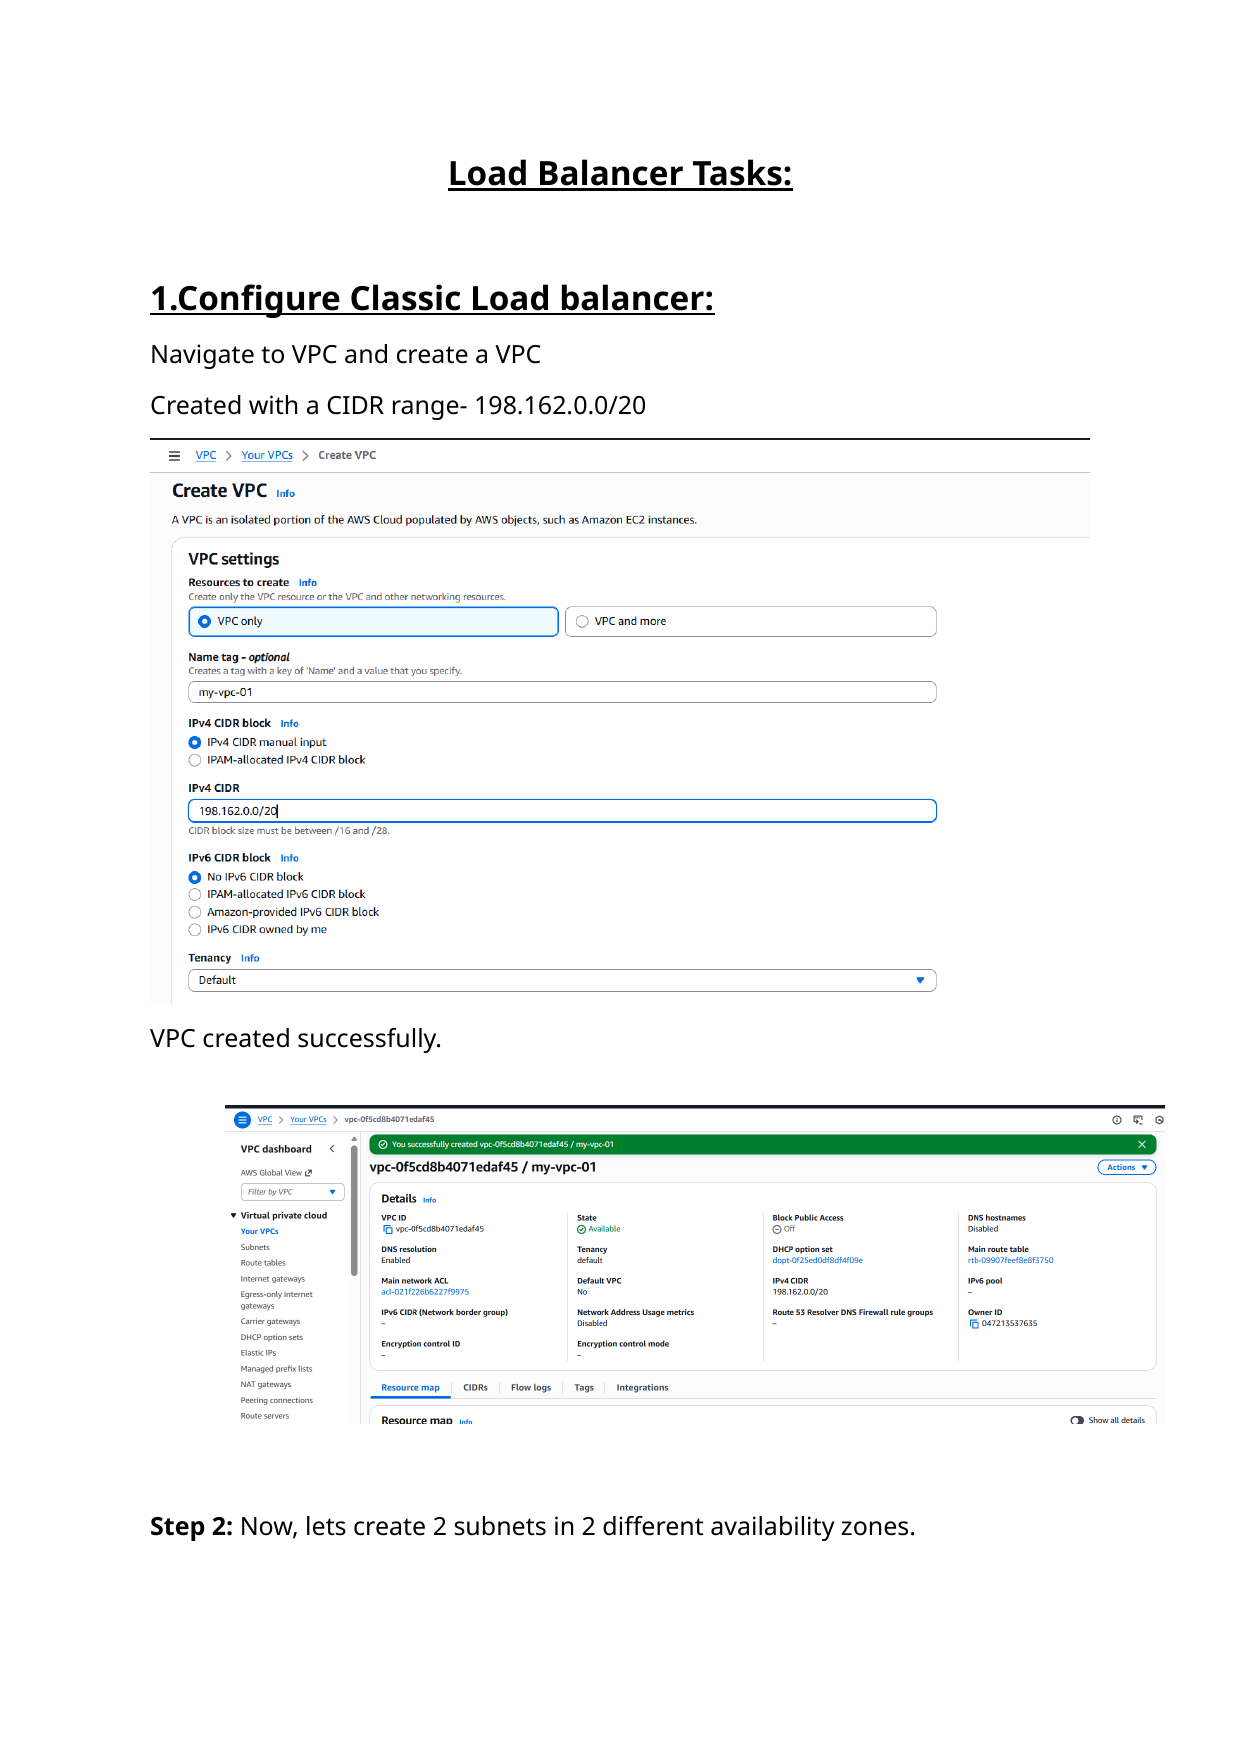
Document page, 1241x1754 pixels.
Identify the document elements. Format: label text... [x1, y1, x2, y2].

picture [225, 1105, 1166, 1424]
text Created with a CIDR range- 198.162.0.0/20 [150, 387, 1090, 422]
text Step 2: Now, lets create 2 subnets in 2 different availability zones. [150, 1508, 1090, 1542]
text 1.Configure Classic Load balancer: [150, 275, 1090, 320]
text VPC created successfully. [150, 1021, 1090, 1055]
picture [150, 438, 1091, 1004]
text Navigate to VPC and create a VPC [150, 337, 1090, 371]
text Load Balancer Tasks: [150, 150, 1090, 195]
